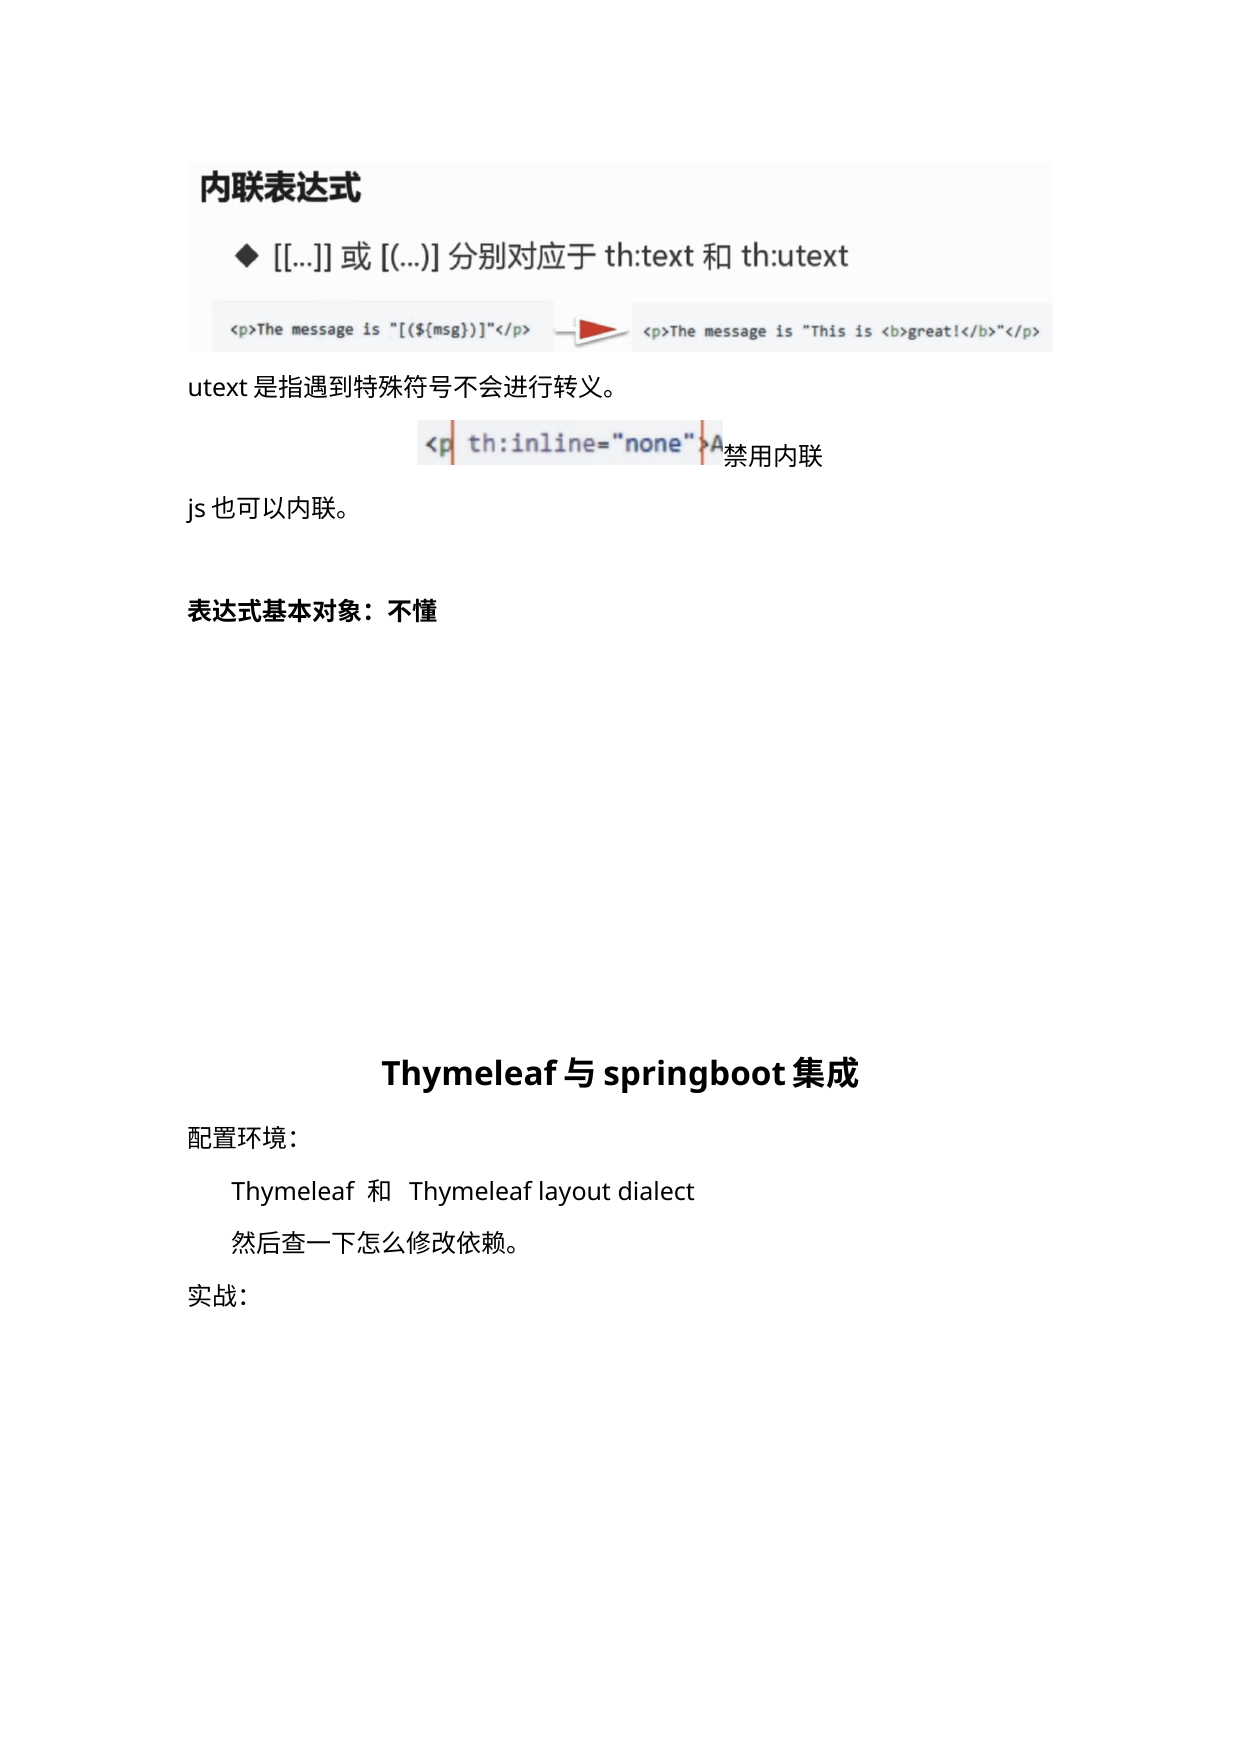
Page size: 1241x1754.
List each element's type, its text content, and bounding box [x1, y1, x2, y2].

text 然后查一下怎么修改依赖。 [187, 1224, 1053, 1260]
text js也可以内联。 [187, 488, 1053, 525]
text 实战： [187, 1276, 1053, 1313]
text 表达式基本对象：不懂 [187, 591, 1053, 628]
subtitle Thymeleaf与springboot集成 [187, 1046, 1053, 1095]
text utext是指遇到特殊符号不会进行转义。 [187, 367, 1053, 404]
picture [187, 162, 1053, 352]
picture [417, 420, 723, 465]
text Thymeleaf 和 Thymeleaf layout dialect [187, 1171, 1053, 1208]
text 配置环境： [187, 1119, 1053, 1155]
